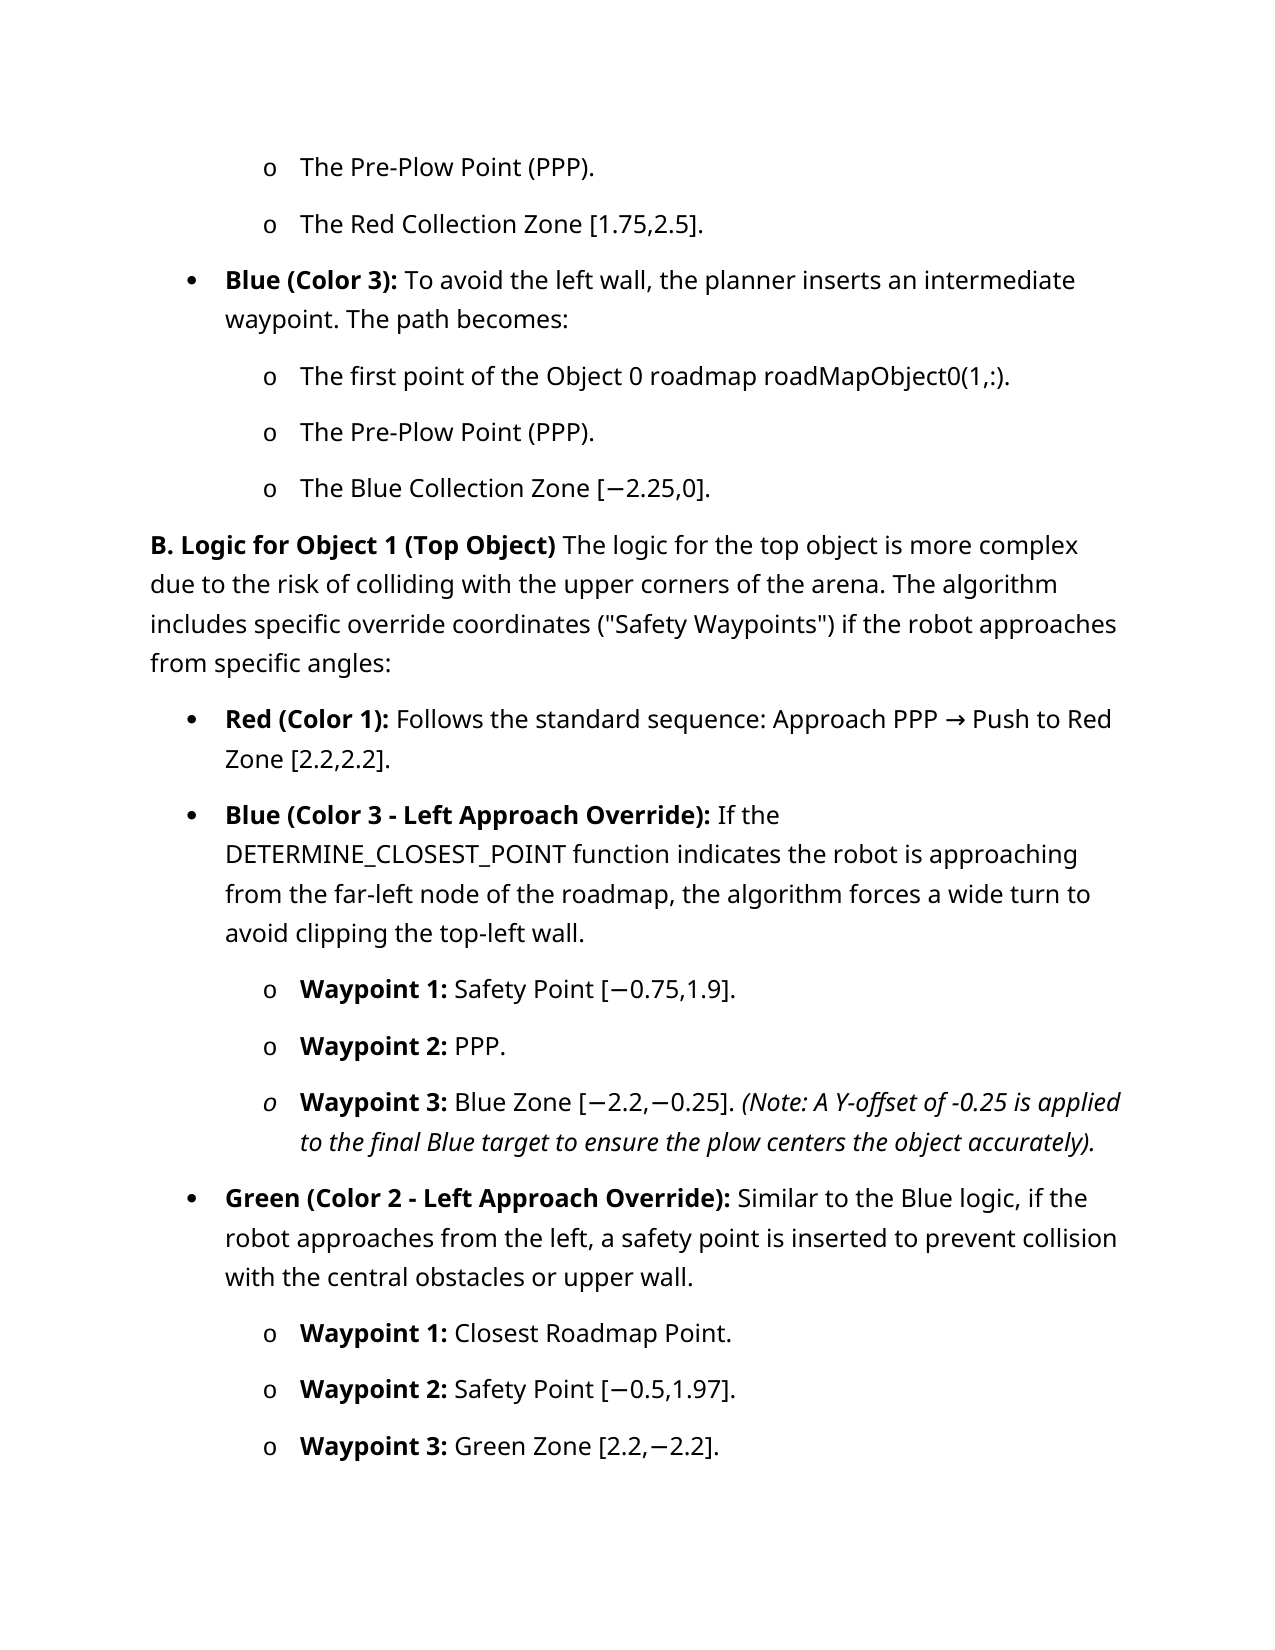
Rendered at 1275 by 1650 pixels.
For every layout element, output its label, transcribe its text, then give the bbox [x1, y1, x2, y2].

list Blue (Color 3 - Left Approach Override): If the DETERMINE_CLOSEST_POINT function indicates the robot is approaching from the far-left node of the roadmap, the algorithm forces a wide turn to avoid clipping the top-left wall. [187, 798, 1125, 950]
list Waypoint 3: Green Zone [2.2,−2.2]. [262, 1428, 1125, 1463]
list Green (Color 2 - Left Approach Override): Similar to the Blue logic, if the robot approaches from the left, a safety point is inserted to prevent collision with the central obstacles or upper wall. [187, 1181, 1125, 1294]
list Waypoint 1: Safety Point [−0.75,1.9]. [262, 972, 1125, 1006]
list The Pre-Plow Point (PPP). [262, 150, 1125, 184]
list Blue (Color 3): To avoid the left wall, the planner inserts an intermediate waypoint. The path becomes: [187, 263, 1125, 336]
list Waypoint 2: PPP. [262, 1028, 1125, 1063]
list Waypoint 2: Safety Point [−0.5,1.97]. [262, 1372, 1125, 1406]
text B. Logic for Object 1 (Top Object) The logic for the top object is more complex due to the risk of colliding with the upper corners of the arena. The algorithm includes specific override coordinates ("Safety Waypoints") if the robot approaches from specific angles: [150, 527, 1125, 680]
list The Pre-Plow Point (PPP). [262, 415, 1125, 449]
list The Red Collection Zone [1.75,2.5]. [262, 206, 1125, 241]
list Waypoint 3: Blue Zone [−2.2,−0.25]. (Note: A Y-offset of -0.25 is applied to the final Blue target to ensure the plow centers the object accurately). [262, 1085, 1125, 1159]
list The Blue Collection Zone [−2.25,0]. [262, 471, 1125, 505]
list The first point of the Object 0 roadmap roadMapObject0(1,:). [262, 358, 1125, 393]
list Waypoint 1: Closest Roadmap Point. [262, 1316, 1125, 1350]
list Red (Color 1): Follows the standard sequence: Approach PPP → Push to Red Zone [2.2,2.2]. [187, 702, 1125, 776]
